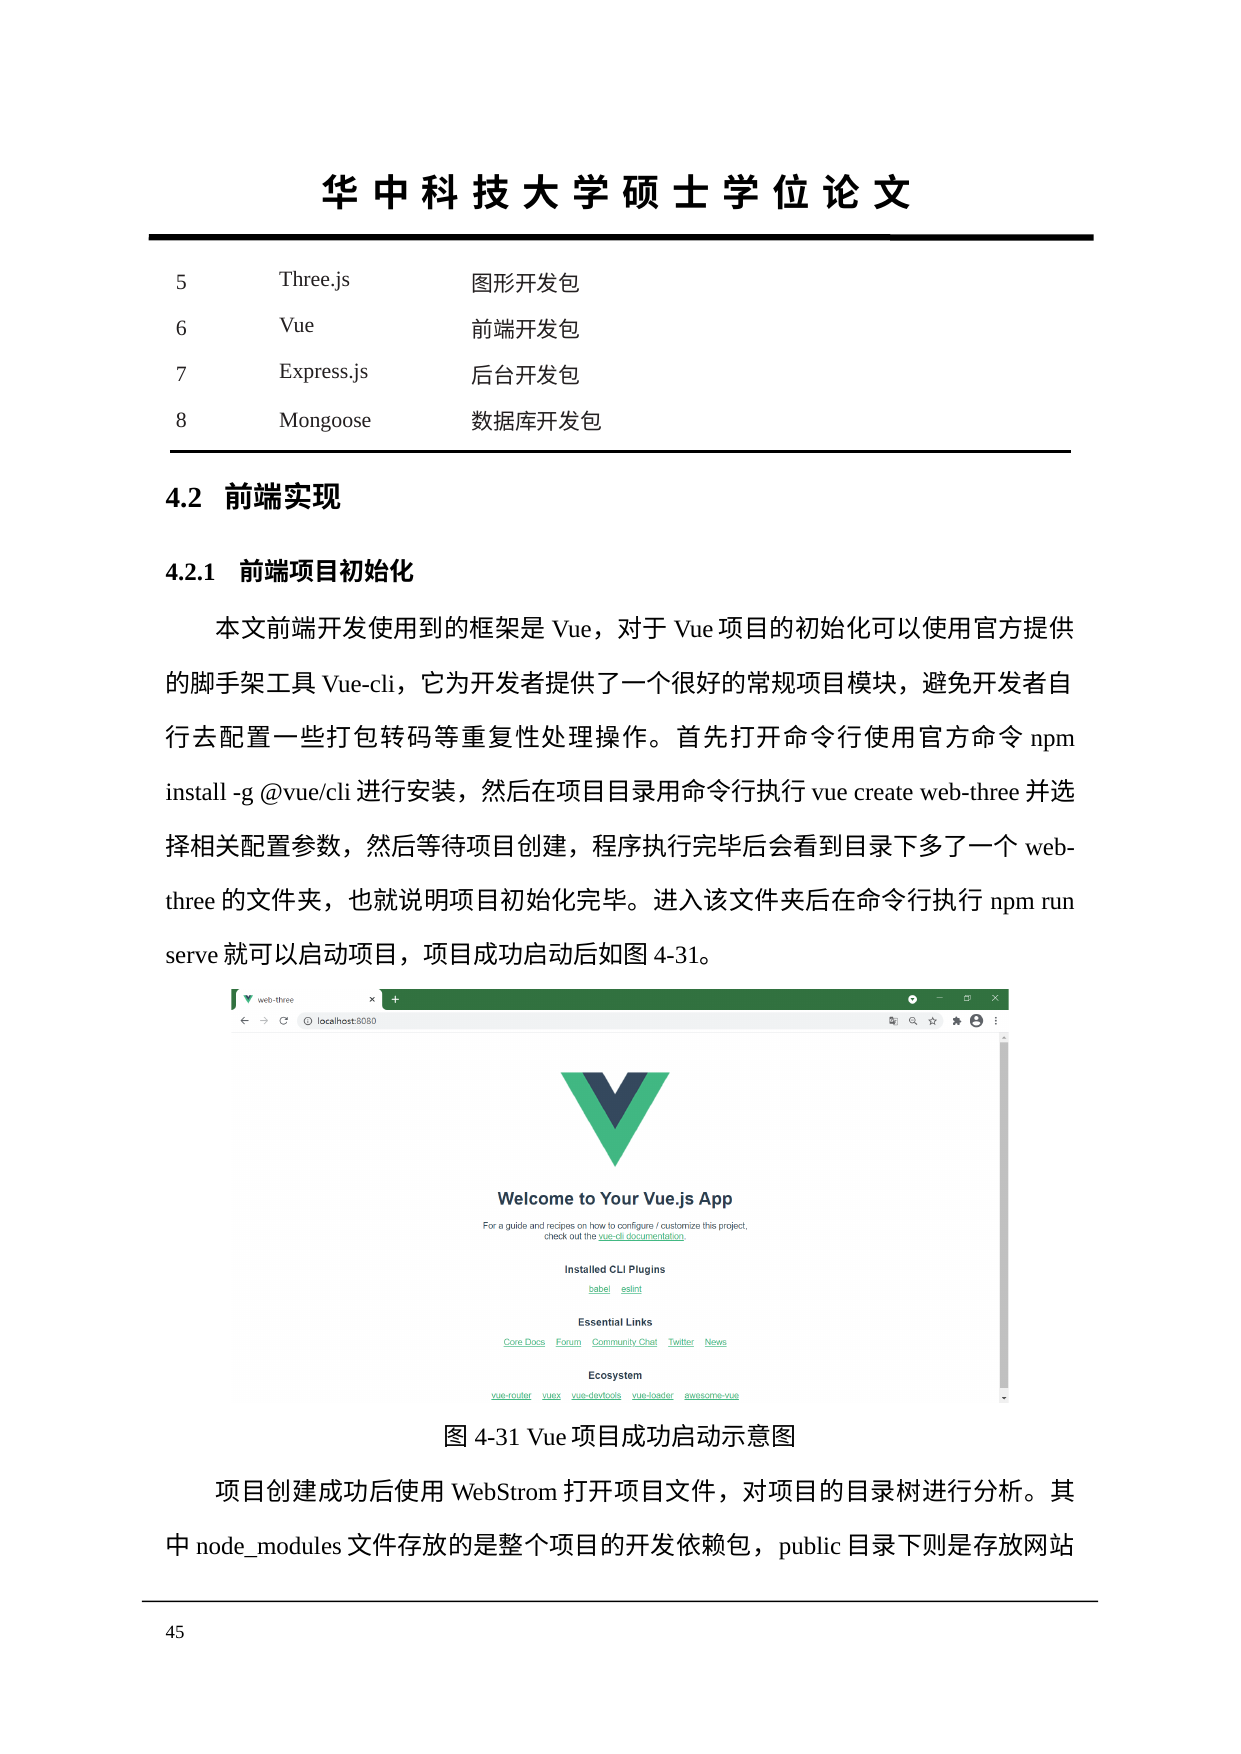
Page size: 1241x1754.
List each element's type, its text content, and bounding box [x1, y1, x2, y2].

table_cell 后台开发包 [465, 358, 1071, 404]
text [165, 1471, 1075, 1562]
picture [231, 989, 1009, 1403]
table_cell 8 [170, 404, 273, 449]
table_cell 6 [170, 312, 273, 358]
table_cell Mongoose [273, 404, 465, 449]
subtitle 前端实现 [165, 473, 1075, 516]
subtitle 前端项目初始化 [165, 552, 1075, 588]
table_cell 前端开发包 [465, 312, 1071, 358]
table_cell 5 [170, 266, 273, 312]
table_cell 图形开发包 [465, 266, 1071, 312]
table_cell 数据库开发包 [465, 404, 1071, 449]
table_cell Express.js [273, 358, 465, 404]
table_cell 7 [170, 358, 273, 404]
table_cell Vue [273, 312, 465, 358]
table_cell Three.js [273, 266, 465, 312]
